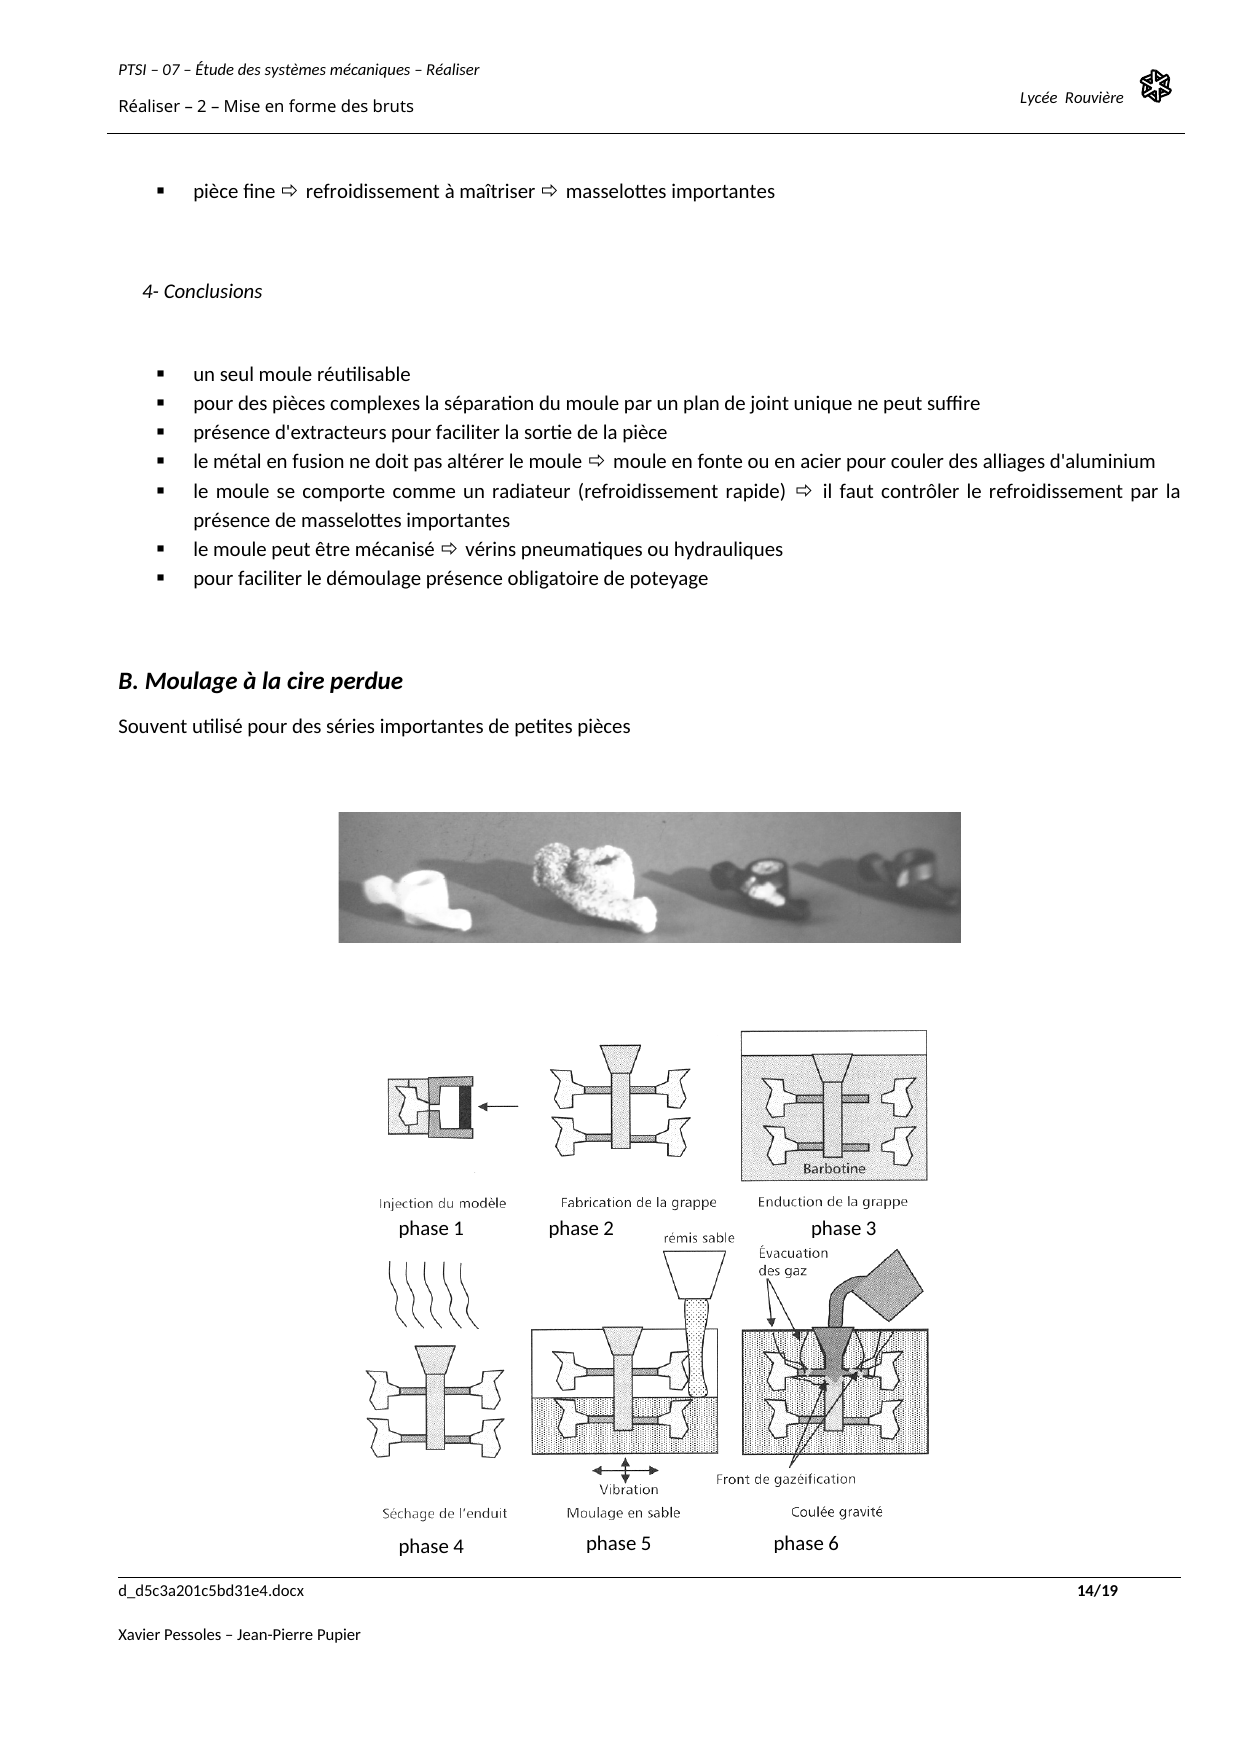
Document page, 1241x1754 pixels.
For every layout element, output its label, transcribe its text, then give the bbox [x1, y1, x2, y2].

list pour faciliter le démoulage présence obligatoire de poteyage [156, 565, 1181, 591]
subtitle Moulage à la cire perdue [118, 665, 1181, 696]
list le métal en fusion ne doit pas altérer le moule moule en fonte ou en acier pour couler des alliages d'aluminium [156, 449, 1181, 474]
list présence d'extracteurs pour faciliter la sortie de la pièce [156, 419, 1181, 445]
list pièce fine refroidissement à maîtriser masselottes importantes [156, 178, 1181, 203]
subtitle Conclusions [118, 278, 1181, 303]
list le moule se comporte comme un radiateur (refroidissement rapide) il faut contrôler le refroidissement par la présence de masselottes importantes [156, 478, 1181, 532]
text Souvent utilisé pour des séries importantes de petites pièces [118, 713, 1181, 738]
list un seul moule réutilisable [156, 361, 1181, 387]
list pour des pièces complexes la séparation du moule par un plan de joint unique ne peut suffire [156, 390, 1181, 416]
list le moule peut être mécanisé vérins pneumatiques ou hydrauliques [156, 536, 1181, 562]
